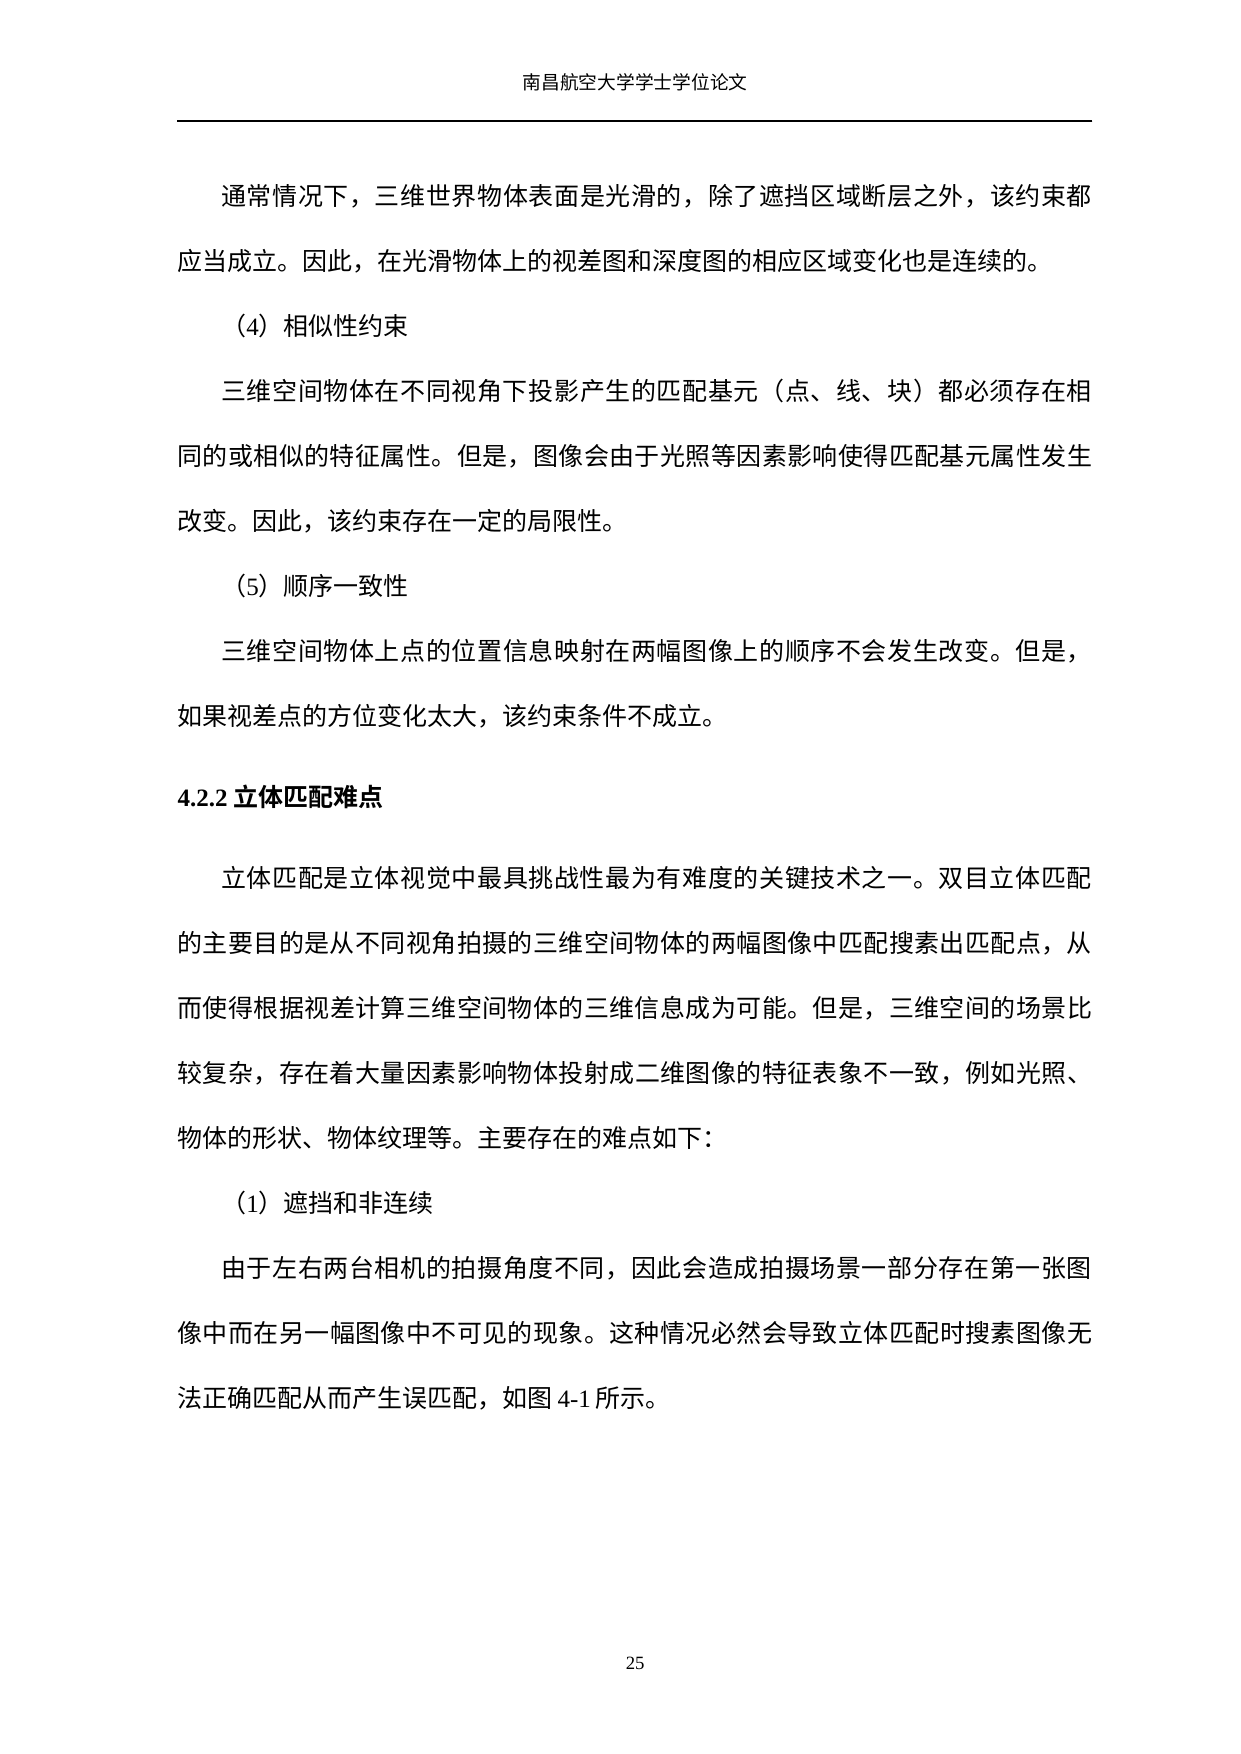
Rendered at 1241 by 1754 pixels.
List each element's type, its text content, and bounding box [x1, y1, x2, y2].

text 4.2.2 立体匹配难点 [177, 763, 1092, 828]
text 三维空间物体在不同视角下投影产生的匹配基元（点、线、块）都必须存在相同的或相似的特征属性。但是，图像会由于光照等因素影响使得匹配基元属性发生改变。因此，该约束存在一定的局限性。 [177, 357, 1092, 552]
text 三维空间物体上点的位置信息映射在两幅图像上的顺序不会发生改变。但是，如果视差点的方位变化太大，该约束条件不成立。 [177, 617, 1092, 747]
text （1）遮挡和非连续 [177, 1169, 1092, 1234]
text 由于左右两台相机的拍摄角度不同，因此会造成拍摄场景一部分存在第一张图像中而在另一幅图像中不可见的现象。这种情况必然会导致立体匹配时搜素图像无法正确匹配从而产生误匹配，如图4-1所示。 [177, 1234, 1092, 1429]
text 通常情况下，三维世界物体表面是光滑的，除了遮挡区域断层之外，该约束都应当成立。因此，在光滑物体上的视差图和深度图的相应区域变化也是连续的。 [177, 162, 1092, 292]
text （4）相似性约束 [177, 292, 1092, 357]
text （5）顺序一致性 [177, 552, 1092, 617]
text 立体匹配是立体视觉中最具挑战性最为有难度的关键技术之一。双目立体匹配的主要目的是从不同视角拍摄的三维空间物体的两幅图像中匹配搜素出匹配点，从而使得根据视差计算三维空间物体的三维信息成为可能。但是，三维空间的场景比较复杂，存在着大量因素影响物体投射成二维图像的特征表象不一致，例如光照、物体的形状、物体纹理等。主要存在的难点如下： [177, 844, 1092, 1169]
